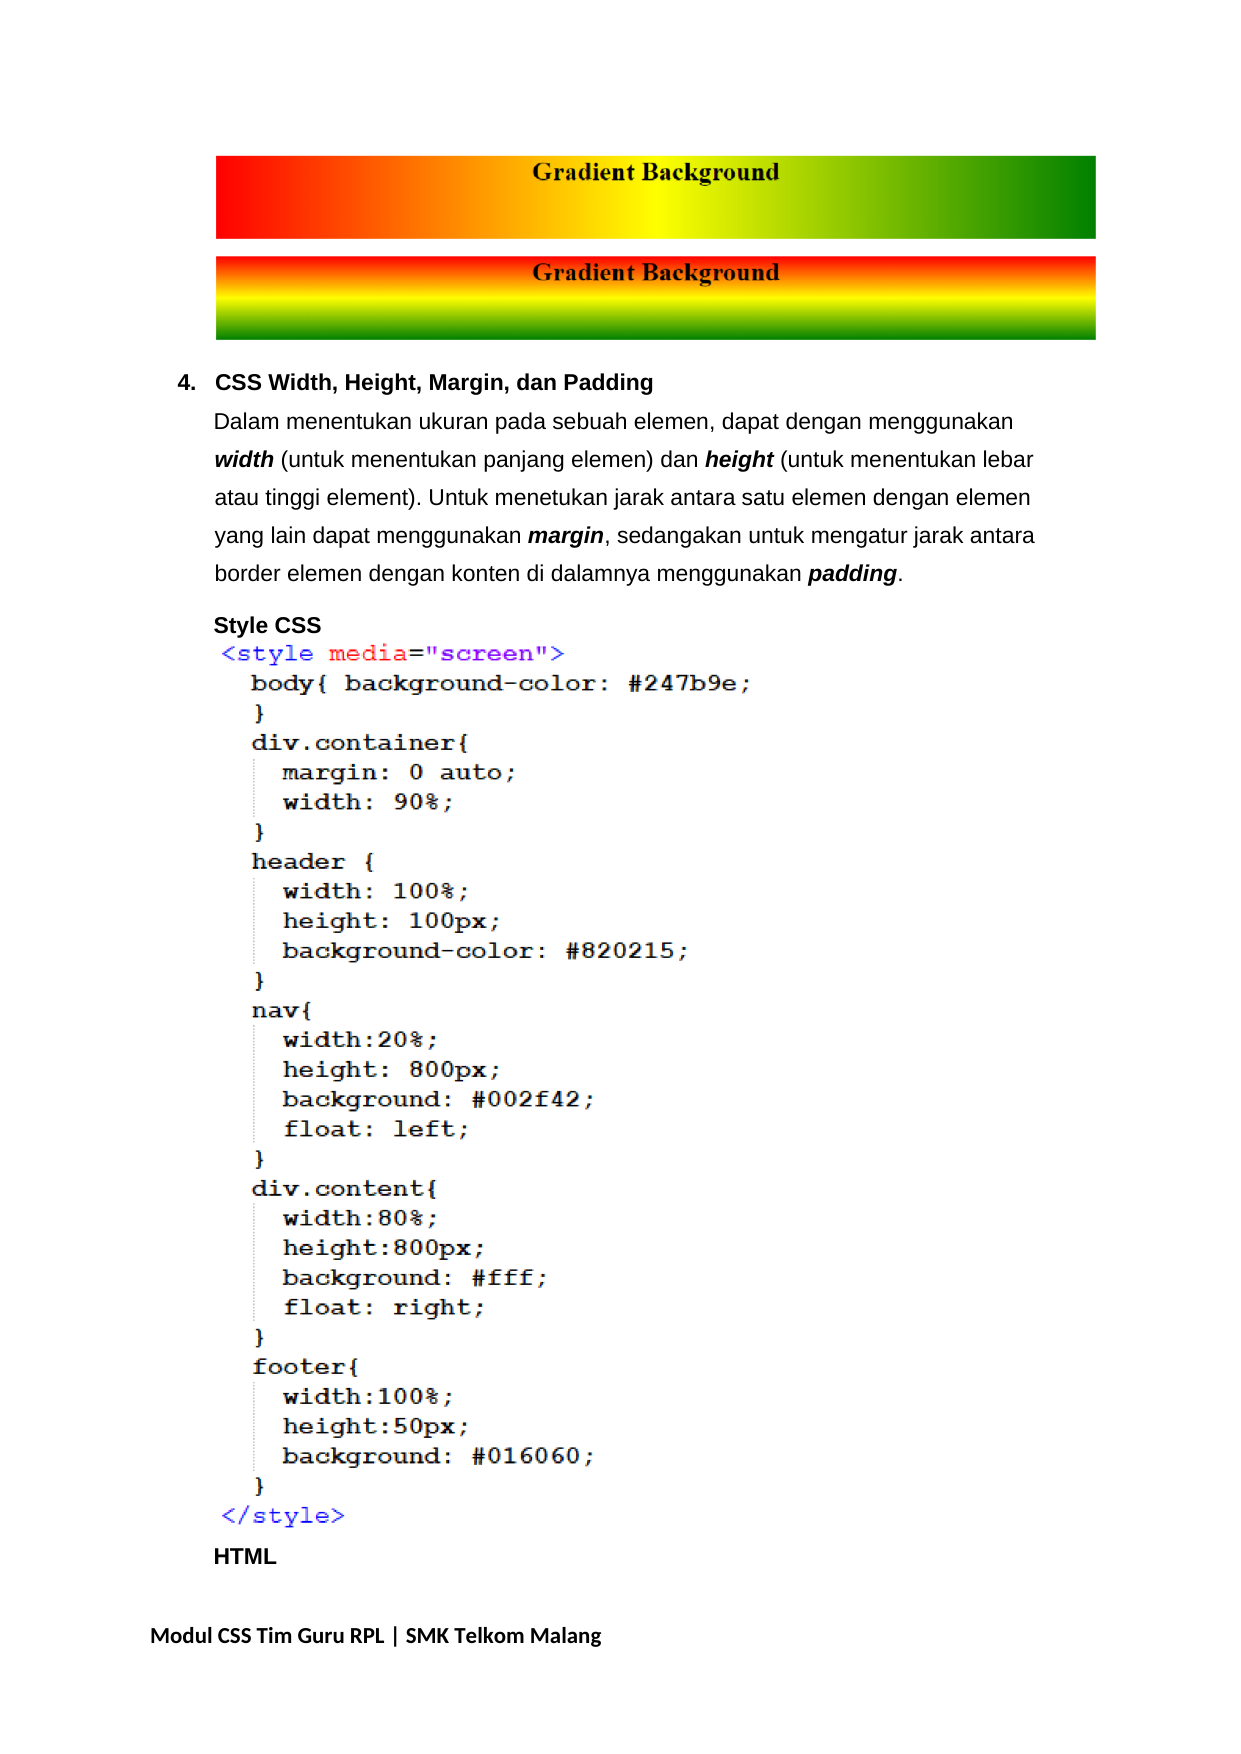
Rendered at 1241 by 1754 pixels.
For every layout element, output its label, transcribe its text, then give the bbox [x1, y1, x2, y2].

text Style CSS [213, 612, 1102, 638]
text Dalam menentukan ukuran pada sebuah elemen, dapat dengan menggunakan width (untuk menentukan panjang elemen) dan height (untuk menentukan lebar atau tinggi element). Untuk menetukan jarak antara satu elemen dengan elemen yang lain dapat menggunakan margin, sedangakan untuk mengatur jarak antara border elemen dengan konten di dalamnya menggunakan padding. [213, 408, 1081, 587]
picture [222, 638, 762, 1535]
text HTML [213, 1543, 1102, 1569]
picture [213, 150, 1101, 344]
list CSS Width, Height, Margin, dan Padding [177, 368, 1102, 395]
